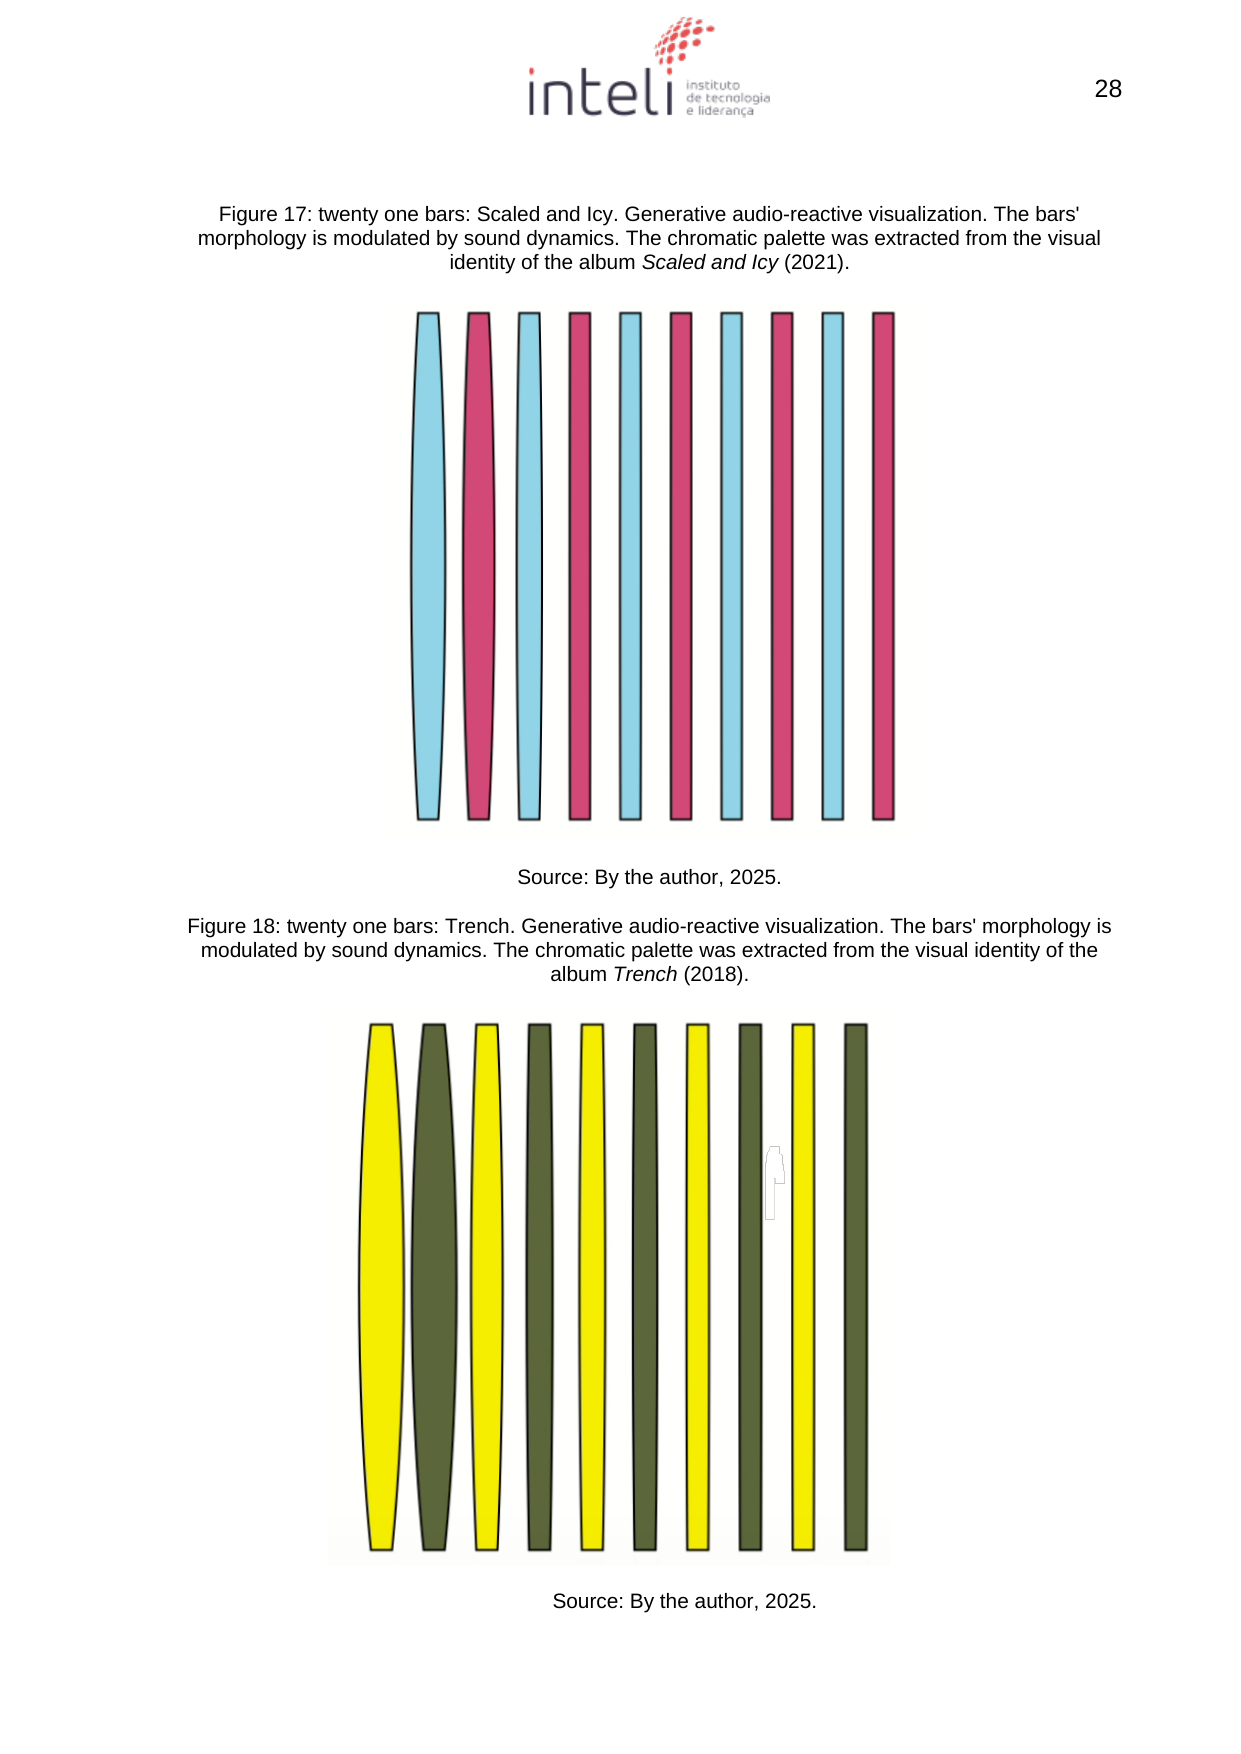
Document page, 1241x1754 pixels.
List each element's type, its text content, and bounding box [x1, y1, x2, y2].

picture [529, 17, 770, 118]
text Source: By the author, 2025. [177, 865, 1122, 889]
text Figure 17: twenty one bars: Scaled and Icy. Generative audio-reactive visualization. The bars' morphology is modulated by sound dynamics. The chromatic palette was extracted from the visual identity of the album Scaled and Icy (2021). [177, 202, 1122, 274]
text Figure 18: twenty one bars: Trench. Generative audio-reactive visualization. The bars' morphology is modulated by sound dynamics. The chromatic palette was extracted from the visual identity of the album Trench (2018). [177, 914, 1122, 986]
text Source: By the author, 2025. [477, 1589, 1122, 1613]
picture [327, 1010, 891, 1565]
picture [381, 299, 918, 840]
